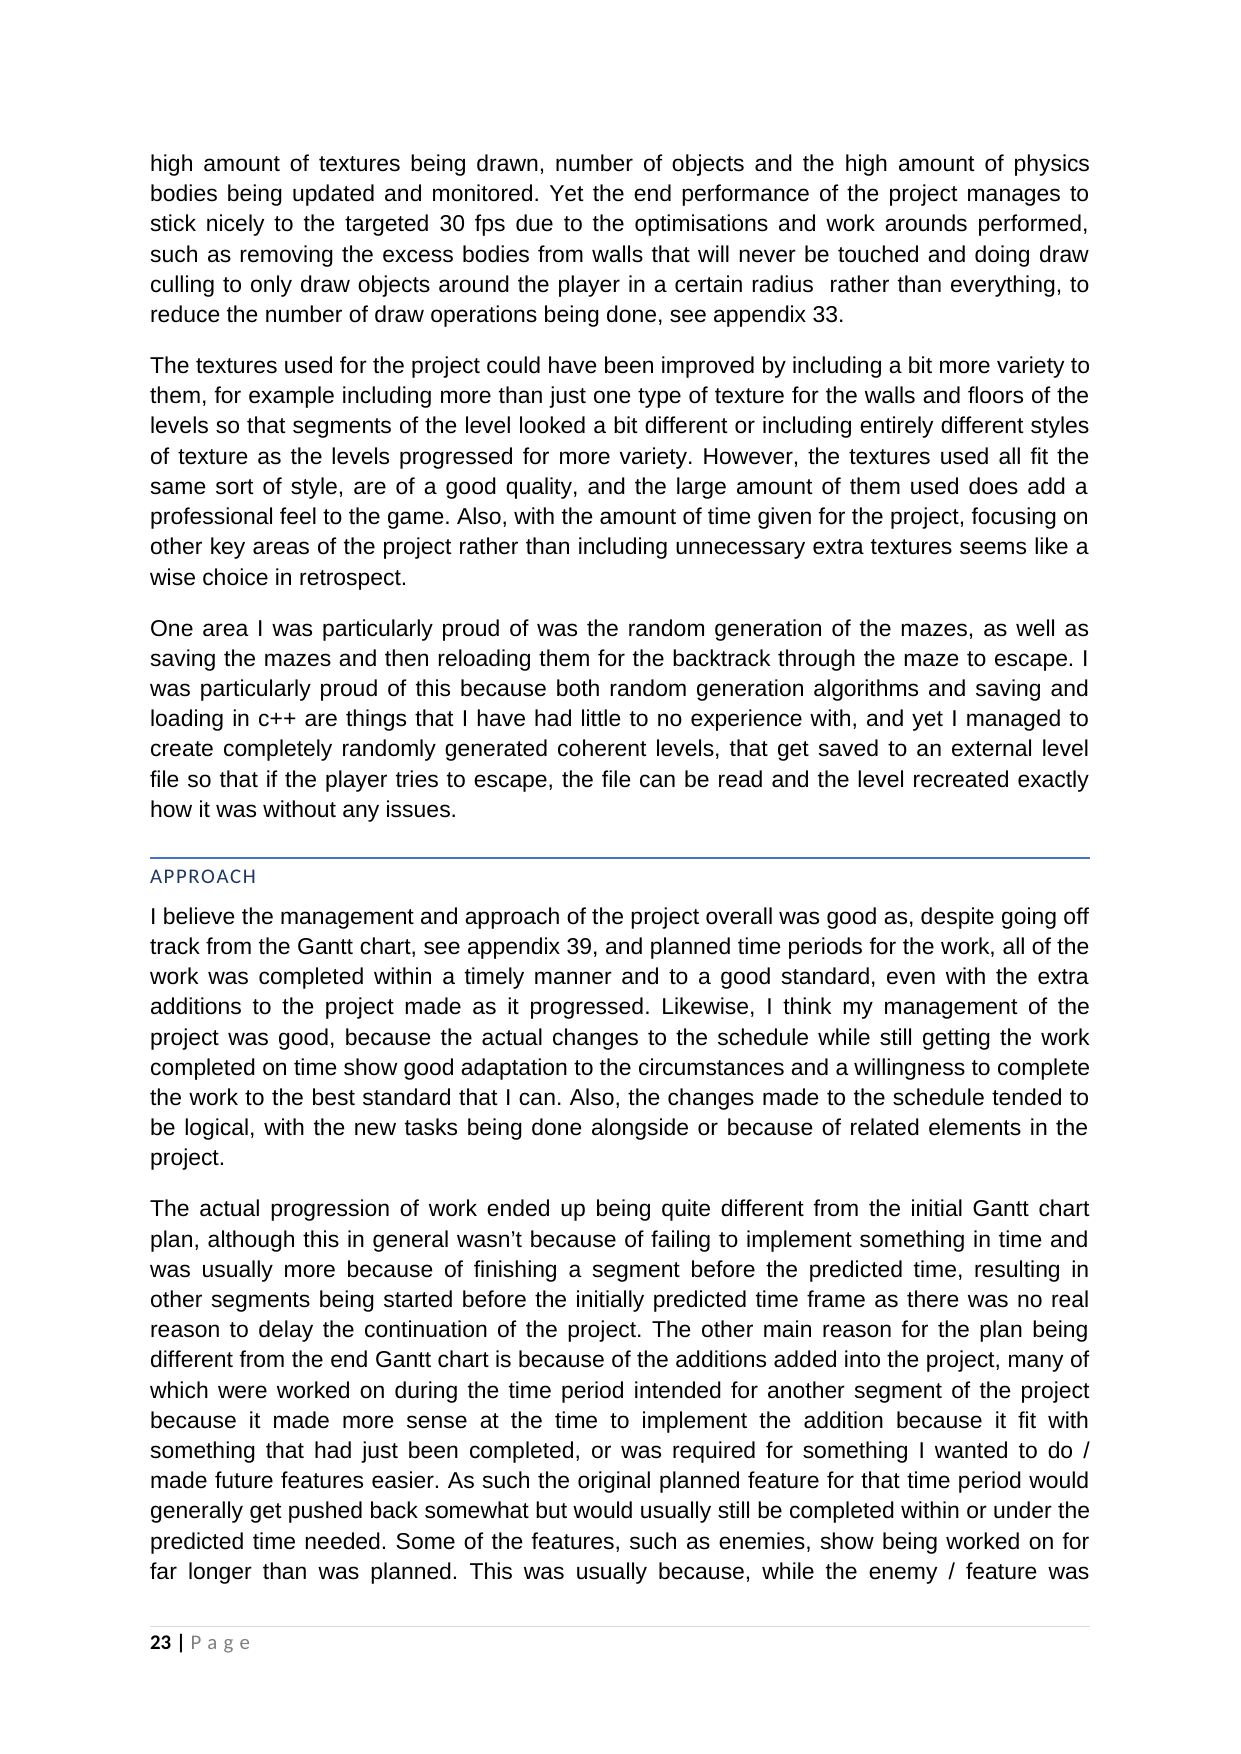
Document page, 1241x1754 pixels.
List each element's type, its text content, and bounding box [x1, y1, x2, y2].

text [150, 150, 1090, 327]
text One area I was particularly proud of was the random generation of the mazes, as well as saving the mazes and then reloading them for the backtrack through the maze to escape. I was particularly proud of this because both random generation algorithms and saving and loading in c++ are things that I have had little to no experience with, and yet I managed to create completely randomly generated coherent levels, that get saved to an external level file so that if the player tries to escape, the file can be read and the level recreated exactly how it was without any issues. [150, 614, 1090, 822]
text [150, 1195, 1090, 1584]
subtitle Approach [150, 859, 1090, 888]
text The textures used for the project could have been improved by including a bit more variety to them, for example including more than just one type of texture for the walls and floors of the levels so that segments of the level looked a bit different or including entirely different styles of texture as the levels progressed for more variety. However, the textures used all fit the same sort of style, are of a good quality, and the large amount of them used does add a professional feel to the game. Also, with the amount of time given for the project, focusing on other key areas of the project rather than including unnecessary extra textures seems like a wise choice in retrospect. [150, 352, 1090, 590]
text I believe the management and approach of the project overall was good as, despite going off track from the Gantt chart, see appendix 39, and planned time periods for the work, all of the work was completed within a timely manner and to a good standard, even with the extra additions to the project made as it progressed. Likewise, I think my management of the project was good, because the actual changes to the schedule while still getting the work completed on time show good adaptation to the circumstances and a willingness to complete the work to the best standard that I can. Also, the changes made to the schedule tended to be logical, with the new tasks being done alongside or because of related elements in the project. [150, 903, 1090, 1171]
